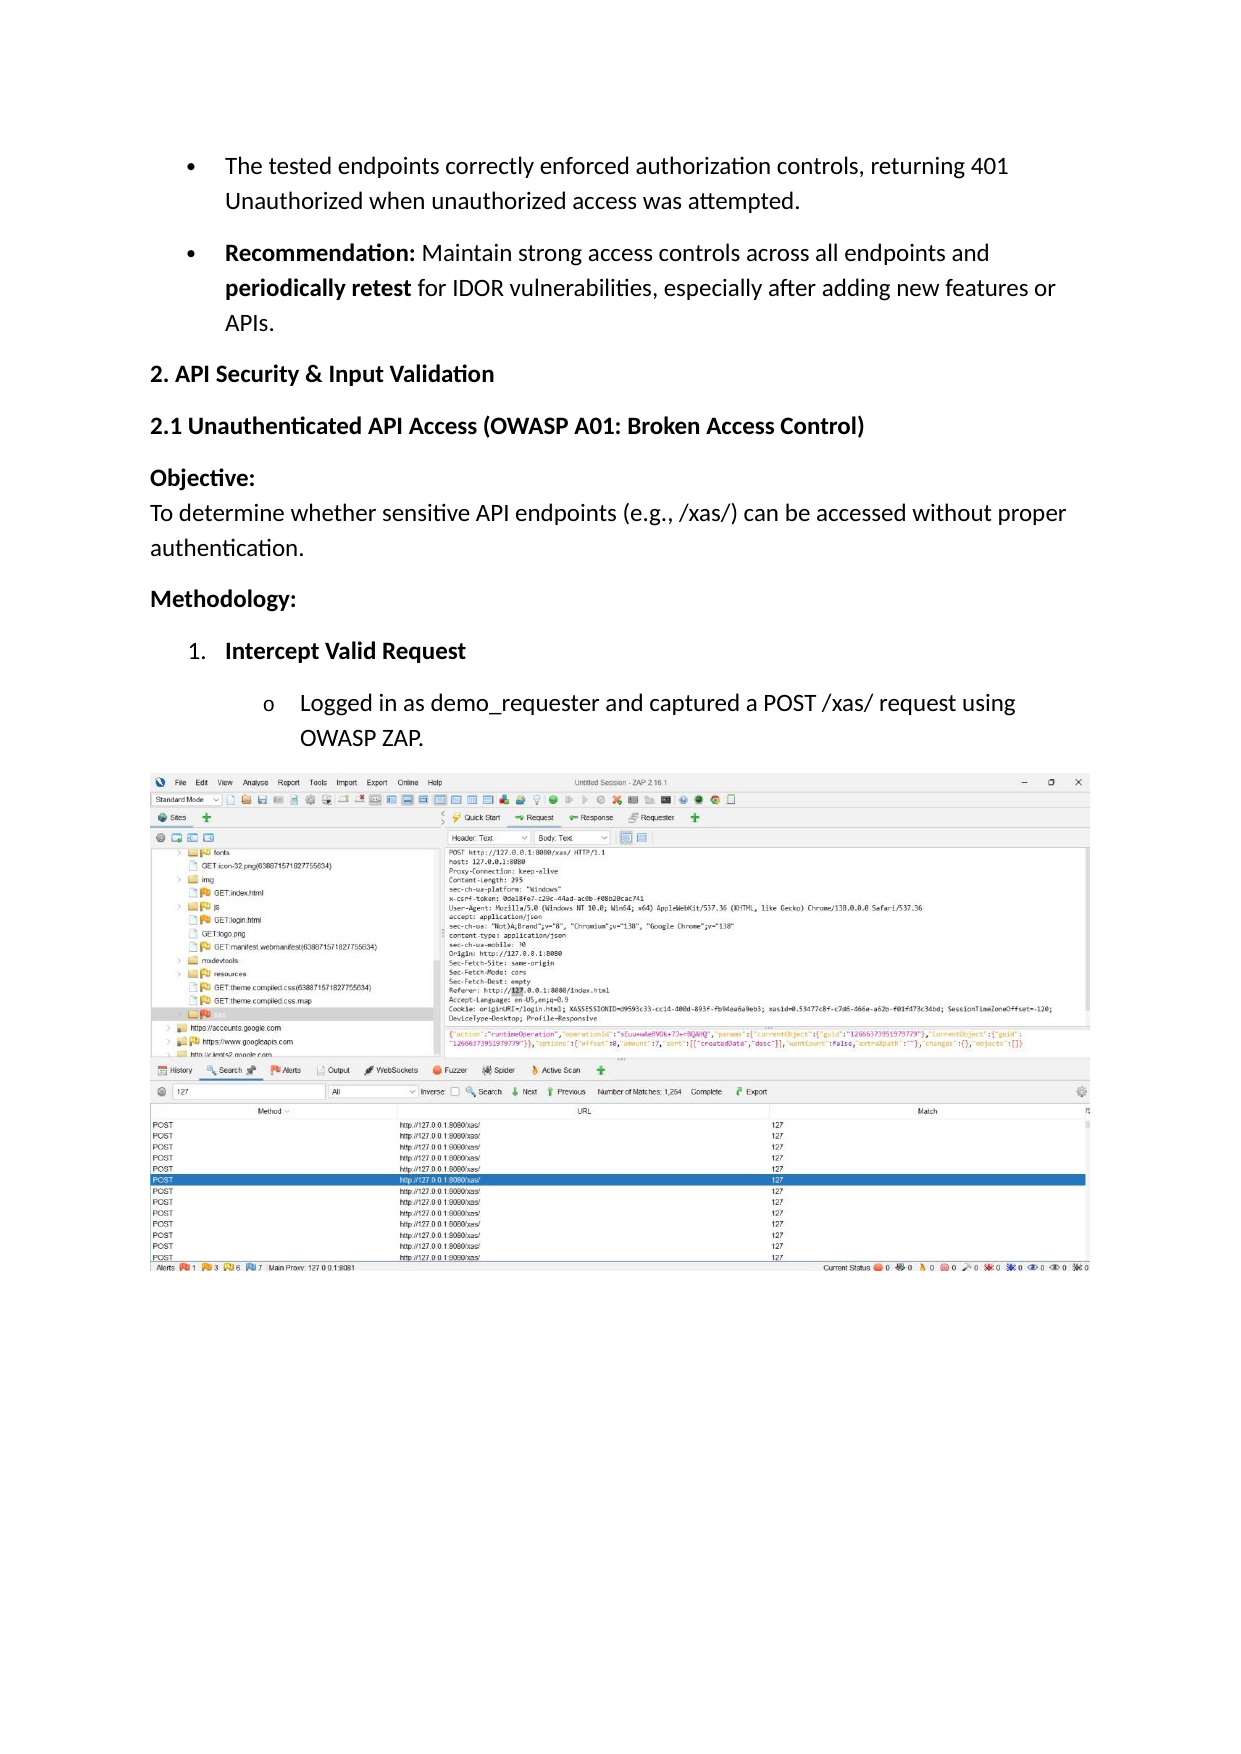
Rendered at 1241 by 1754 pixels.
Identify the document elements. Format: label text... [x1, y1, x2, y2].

picture [150, 773, 1091, 1271]
list Recommendation: Maintain strong access controls across all endpoints and periodically retest for IDOR vulnerabilities, especially after adding new features or APIs. [187, 237, 1090, 337]
text 2. API Security & Input Validation [150, 358, 1090, 389]
list Logged in as demo_requester and captured a POST /xas/ request using OWASP ZAP. [262, 687, 1090, 752]
text Objective: To determine whether sensitive API endpoints (e.g., /xas/) can be accessed without proper authentication. [150, 462, 1090, 562]
list Intercept Valid Request [187, 635, 1090, 666]
list The tested endpoints correctly enforced authorization controls, returning 401 Unauthorized when unauthorized access was attempted. [187, 150, 1090, 216]
text 2.1 Unauthenticated API Access (OWASP A01: Broken Access Control) [150, 410, 1090, 441]
text Methodology: [150, 583, 1090, 614]
